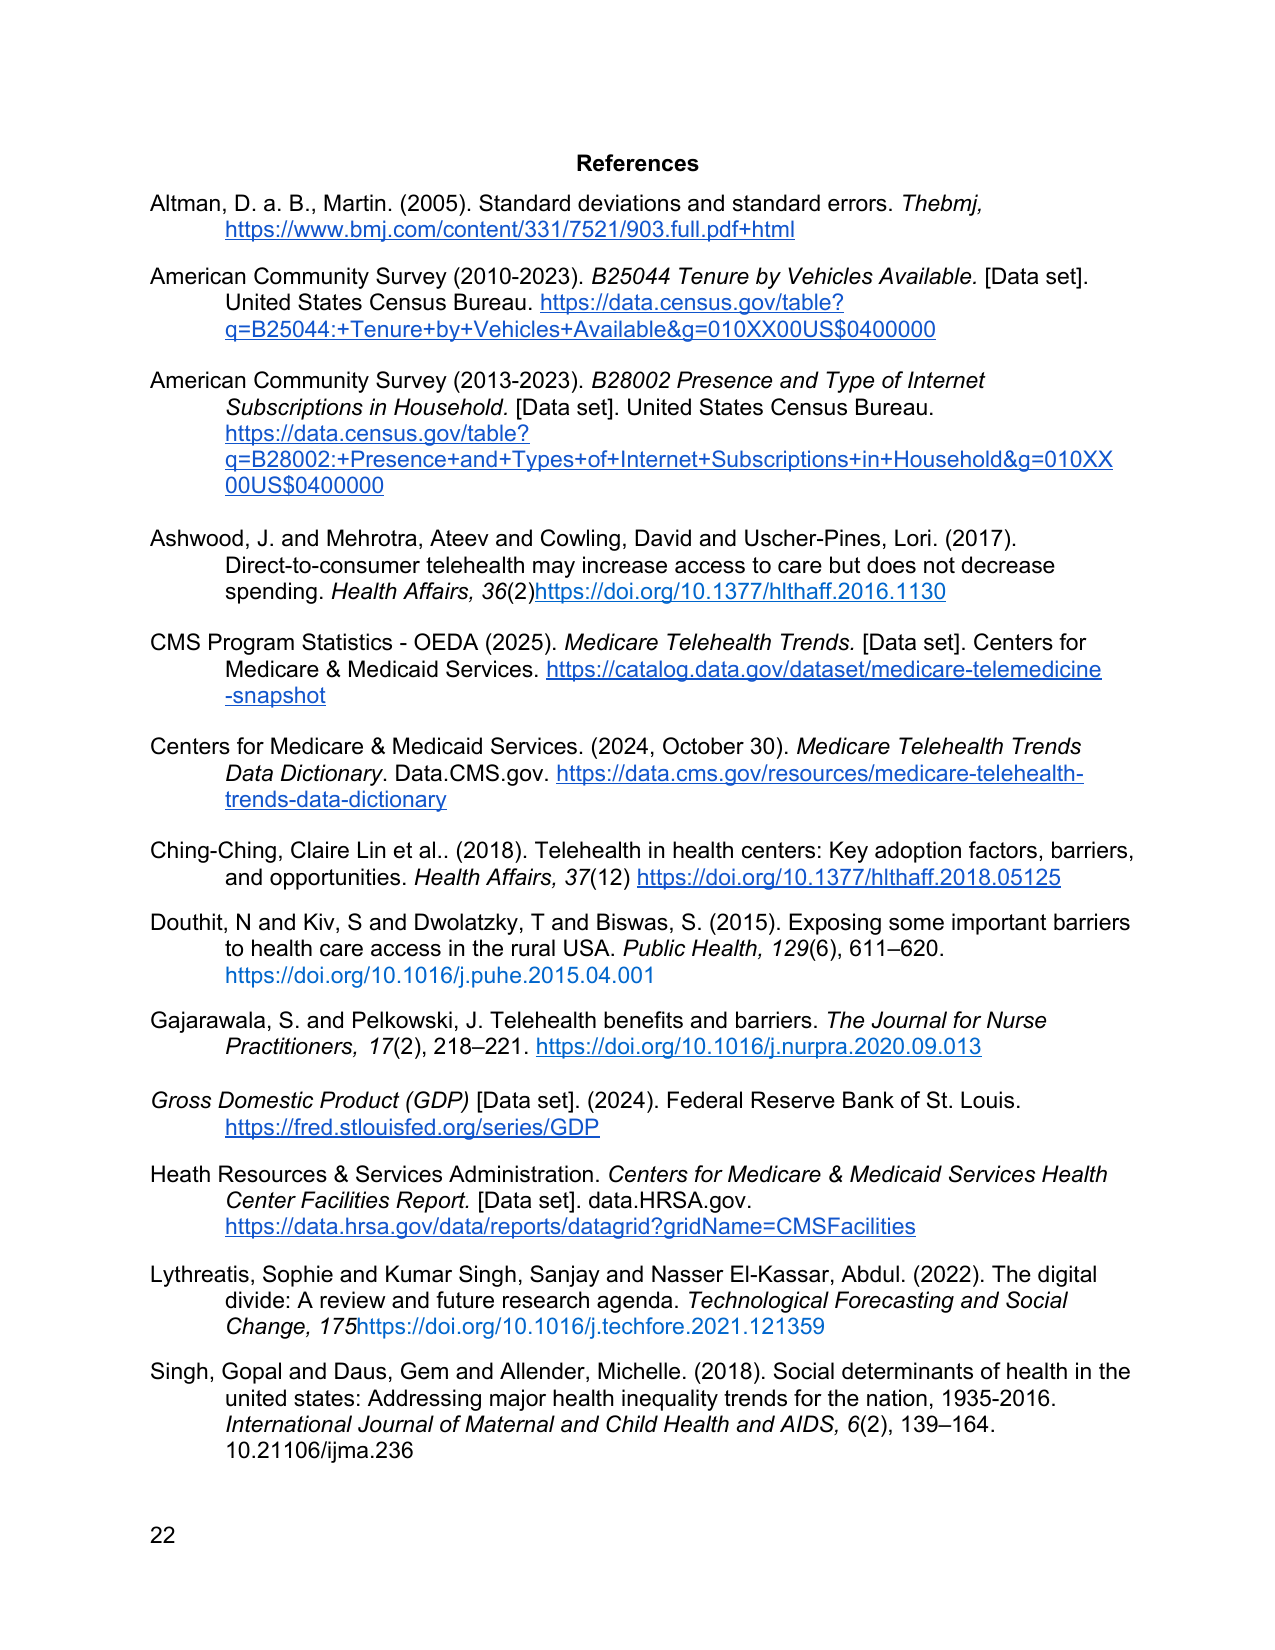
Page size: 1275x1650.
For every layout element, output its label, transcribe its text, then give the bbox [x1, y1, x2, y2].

text Ashwood, J. and Mehrotra, Ateev and Cowling, David and Uscher-Pines, Lori. (2017). [150, 525, 1148, 552]
text References [150, 150, 1125, 176]
text Center Facilities Report. [Data set]. data.HRSA.gov. https://data.hrsa.gov/data/reports/datagrid?gridName=CMSFacilities [225, 1187, 1131, 1240]
text American Community Survey (2010-2023). B25044 Tenure by Vehicles Available. [Data set]. [150, 263, 1125, 289]
text Medicare & Medicaid Services. https://catalog.data.gov/dataset/medicare-telemedicine [225, 656, 1125, 682]
text Lythreatis, Sophie and Kumar Singh, Sanjay and Nasser El-Kassar, Abdul. (2022). The digital [150, 1261, 1148, 1287]
text Centers for Medicare & Medicaid Services. (2024, October 30). Medicare Telehealth Trends [150, 733, 1125, 760]
text https://www.bmj.com/content/331/7521/903.full.pdf+html [150, 216, 1148, 242]
text Gajarawala, S. and Pelkowski, J. Telehealth benefits and barriers. The Journal for Nurse [150, 1007, 1148, 1033]
text Practitioners, 17(2), 218–221. https://doi.org/10.1016/j.nurpra.2020.09.013 [150, 1033, 1148, 1059]
text divide: A review and future research agenda. Technological Forecasting and Social Change, 175https://doi.org/10.1016/j.techfore.2021.121359 [225, 1287, 1148, 1339]
text https://fred.stlouisfed.org/series/GDP [150, 1113, 1125, 1140]
text American Community Survey (2013-2023). B28002 Presence and Type of Internet [150, 367, 1125, 393]
text Ching-Ching, Claire Lin et al.. (2018). Telehealth in health centers: Key adoption factors, barriers, [150, 837, 1148, 864]
text to health care access in the rural USA. Public Health, 129(6), 611–620. https://doi.org/10.1016/j.puhe.2015.04.001 [225, 935, 1148, 988]
text United States Census Bureau. https://data.census.gov/table?q=B25044:+Tenure+by+Vehicles+Available&g=010XX00US$0400000 [225, 289, 1125, 342]
text Data Dictionary. Data.CMS.gov. https://data.cms.gov/resources/medicare-telehealth-trends-data-dictionary [225, 760, 1125, 812]
text -snapshot [225, 682, 1125, 708]
text Gross Domestic Product (GDP) [Data set]. (2024). Federal Reserve Bank of St. Louis. [150, 1087, 1125, 1113]
text and opportunities. Health Affairs, 37(12) https://doi.org/10.1377/hlthaff.2018.05125 [150, 864, 1148, 890]
text Douthit, N and Kiv, S and Dwolatzky, T and Biswas, S. (2015). Exposing some important barriers [150, 909, 1148, 935]
text Heath Resources & Services Administration. Centers for Medicare & Medicaid Services Health [150, 1161, 1131, 1187]
text united states: Addressing major health inequality trends for the nation, 1935-2016. International Journal of Maternal and Child Health and AIDS, 6(2), 139–164. 10.21106/ijma.236 [225, 1385, 1148, 1464]
text Singh, Gopal and Daus, Gem and Allender, Michelle. (2018). Social determinants of health in the [150, 1358, 1148, 1385]
text CMS Program Statistics - OEDA (2025). Medicare Telehealth Trends. [Data set]. Centers for [150, 629, 1125, 656]
text Subscriptions in Household. [Data set]. United States Census Bureau. https://data.census.gov/table?q=B28002:+Presence+and+Types+of+Internet+Subscriptions+in+Household&g=010XX00US$0400000 [225, 393, 1125, 499]
text Altman, D. a. B., Martin. (2005). Standard deviations and standard errors. Thebmj, [150, 189, 1148, 216]
text Direct-to-consumer telehealth may increase access to care but does not decrease spending. Health Affairs, 36(2)https://doi.org/10.1377/hlthaff.2016.1130 [225, 552, 1148, 604]
